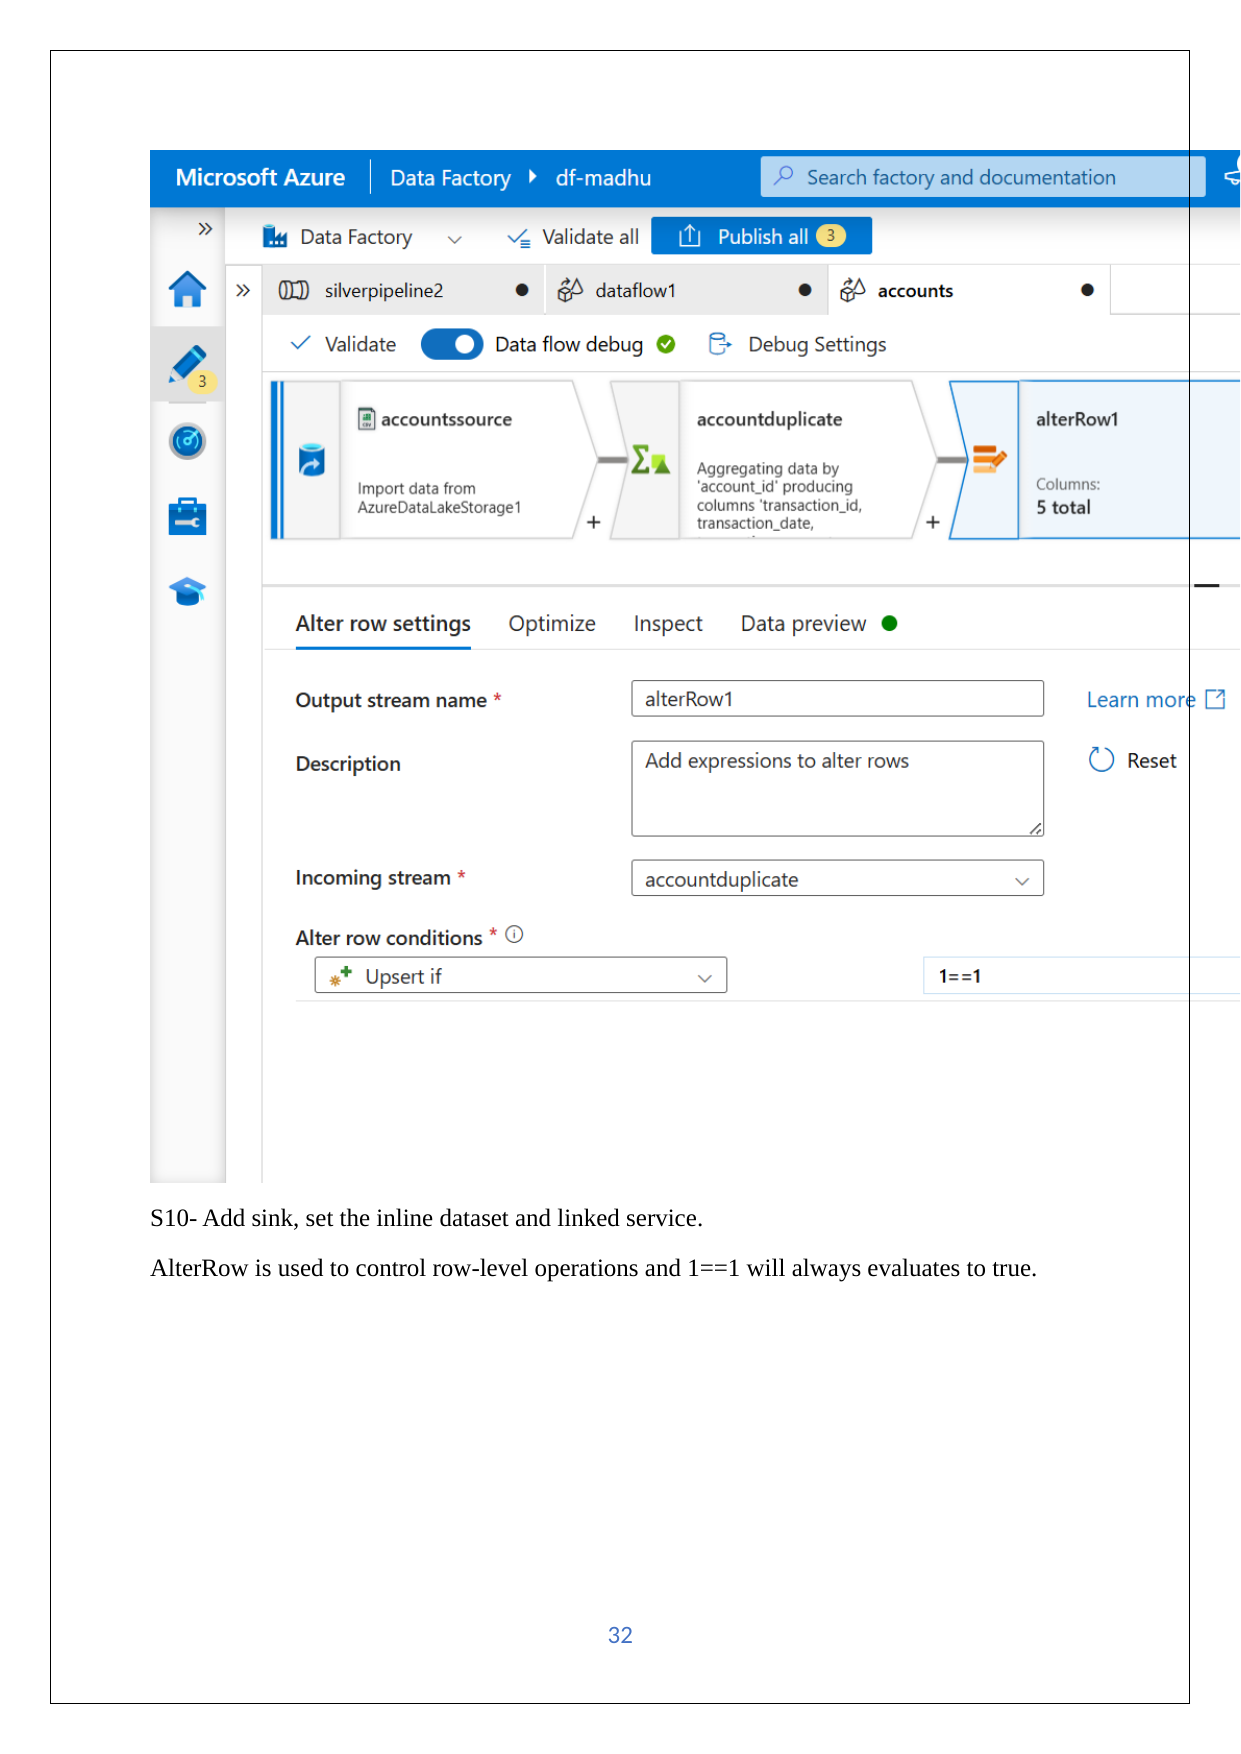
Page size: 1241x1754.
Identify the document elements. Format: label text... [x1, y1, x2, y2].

text AlterRow is used to control row-level operations and 1==1 will always evaluates to true. [150, 1253, 1090, 1282]
picture [1190, 150, 1241, 1183]
picture [150, 150, 1189, 1183]
text S10- Add sink, set the inline dataset and linked service. [150, 1203, 1090, 1232]
